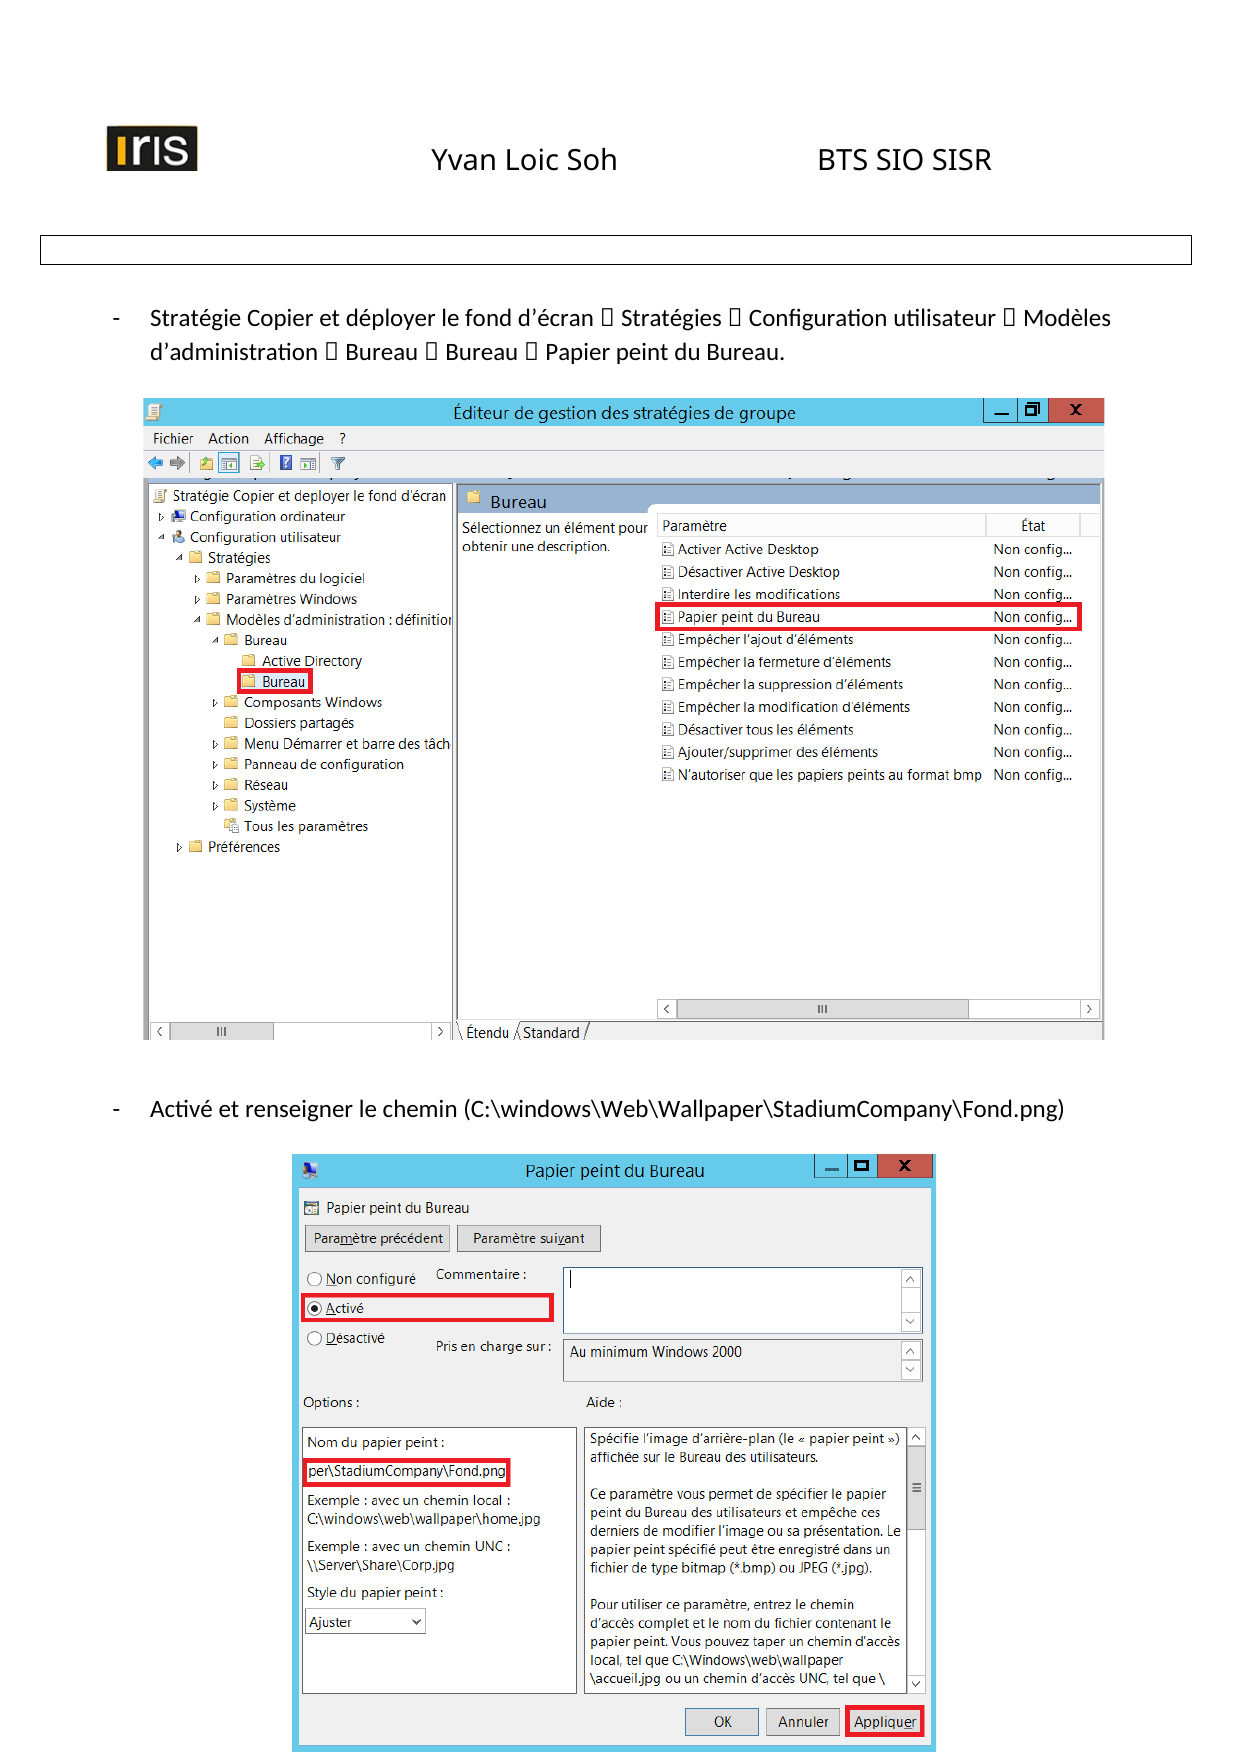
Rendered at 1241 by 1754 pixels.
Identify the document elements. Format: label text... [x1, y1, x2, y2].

list Activé et renseigner le chemin (C:\windows\Web\Wallpaper\StadiumCompany\Fond.png) [112, 1093, 1188, 1124]
picture [292, 1154, 937, 1752]
picture [52, 107, 240, 171]
picture [143, 398, 1105, 1040]
list Stratégie Copier et déployer le fond d’écran  Stratégies  Configuration utilisateur  Modèles d’administration  Bureau  Bureau  Papier peint du Bureau. [112, 299, 1139, 367]
